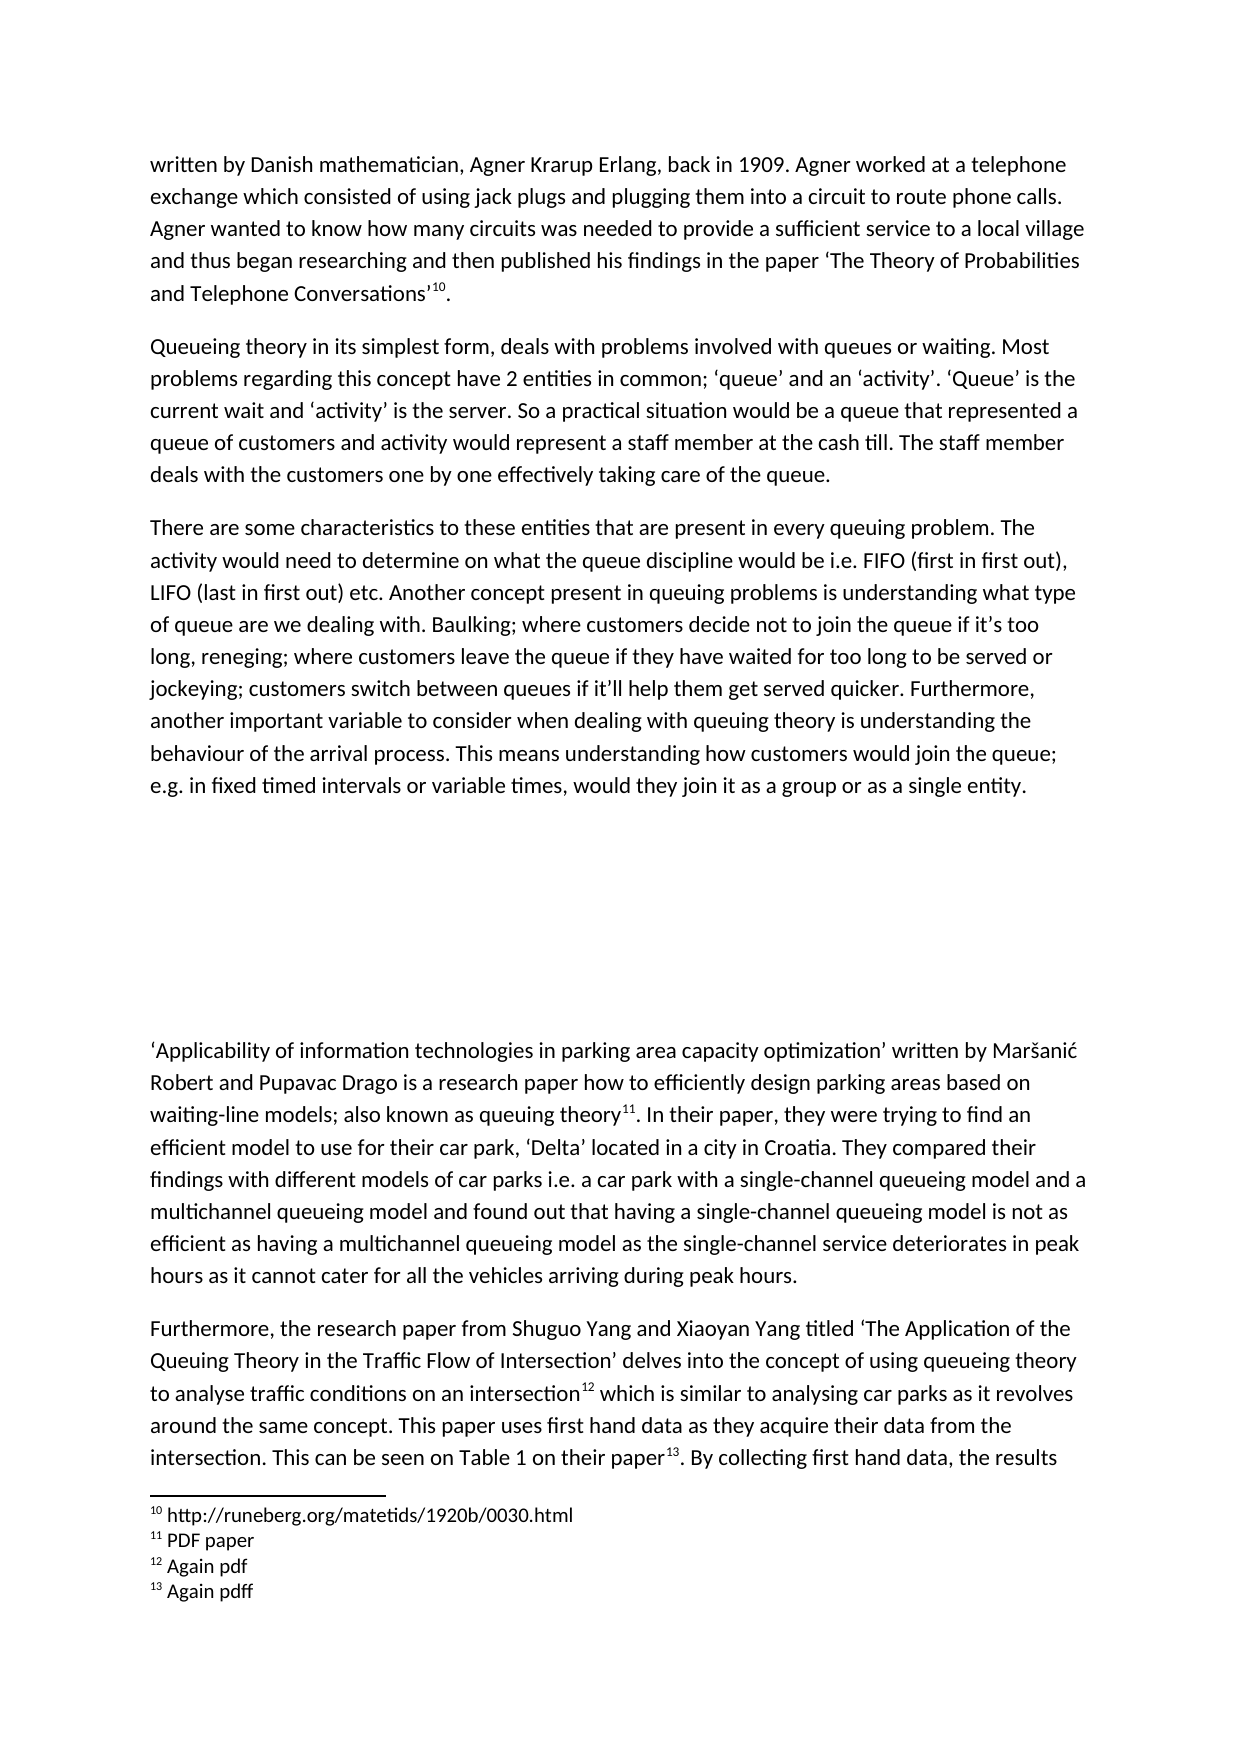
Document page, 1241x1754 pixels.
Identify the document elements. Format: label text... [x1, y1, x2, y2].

text Queueing theory in its simplest form, deals with problems involved with queues or waiting. Most problems regarding this concept have 2 entities in common; ‘queue’ and an ‘activity’. ‘Queue’ is the current wait and ‘activity’ is the server. So a practical situation would be a queue that represented a queue of customers and activity would represent a staff member at the cash till. The staff member deals with the customers one by one effectively taking care of the queue. [150, 332, 1090, 488]
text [150, 1314, 1090, 1471]
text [150, 150, 1090, 307]
text There are some characteristics to these entities that are present in every queuing problem. The activity would need to determine on what the queue discipline would be i.e. FIFO (first in first out), LIFO (last in first out) etc. Another concept present in queuing problems is understanding what type of queue are we dealing with. Baulking; where customers decide not to join the queue if it’s too long, reneging; where customers leave the queue if they have waited for too long to be served or jockeying; customers switch between queues if it’ll help them get served quicker. Furthermore, another important variable to consider when dealing with queuing theory is understanding the behaviour of the arrival process. This means understanding how customers would join the queue; e.g. in fixed timed intervals or variable times, would they join it as a group or as a single entity. [150, 513, 1090, 799]
text ‘Applicability of information technologies in parking area capacity optimization’ written by Maršanić Robert and Pupavac Drago is a research paper how to efficiently design parking areas based on waiting-line models; also known as queuing theory. In their paper, they were trying to find an efficient model to use for their car park, ‘Delta’ located in a city in Croatia. They compared their findings with different models of car parks i.e. a car park with a single-channel queueing model and a multichannel queueing model and found out that having a single-channel queueing model is not as efficient as having a multichannel queueing model as the single-channel service deteriorates in peak hours as it cannot cater for all the vehicles arriving during peak hours. [150, 1036, 1090, 1289]
